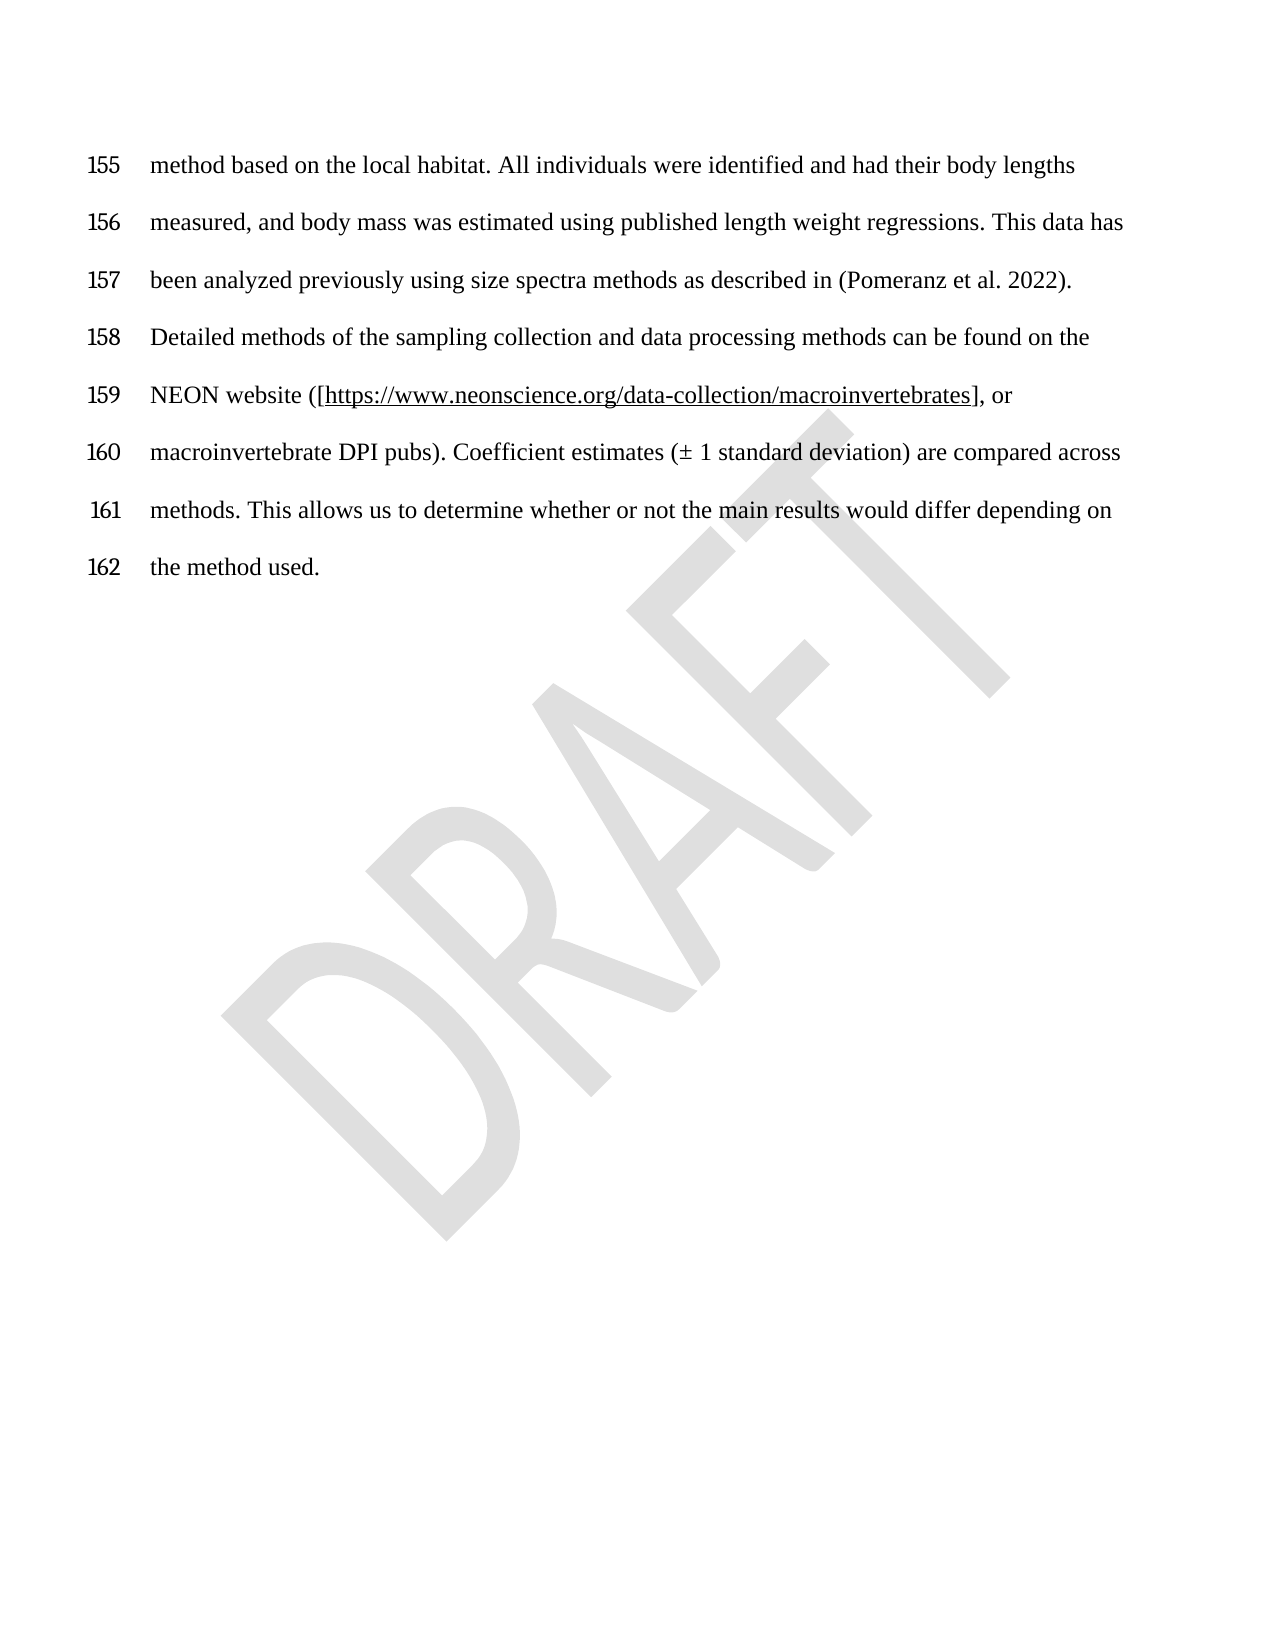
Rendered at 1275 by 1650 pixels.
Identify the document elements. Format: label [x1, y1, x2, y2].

text [150, 150, 1125, 581]
